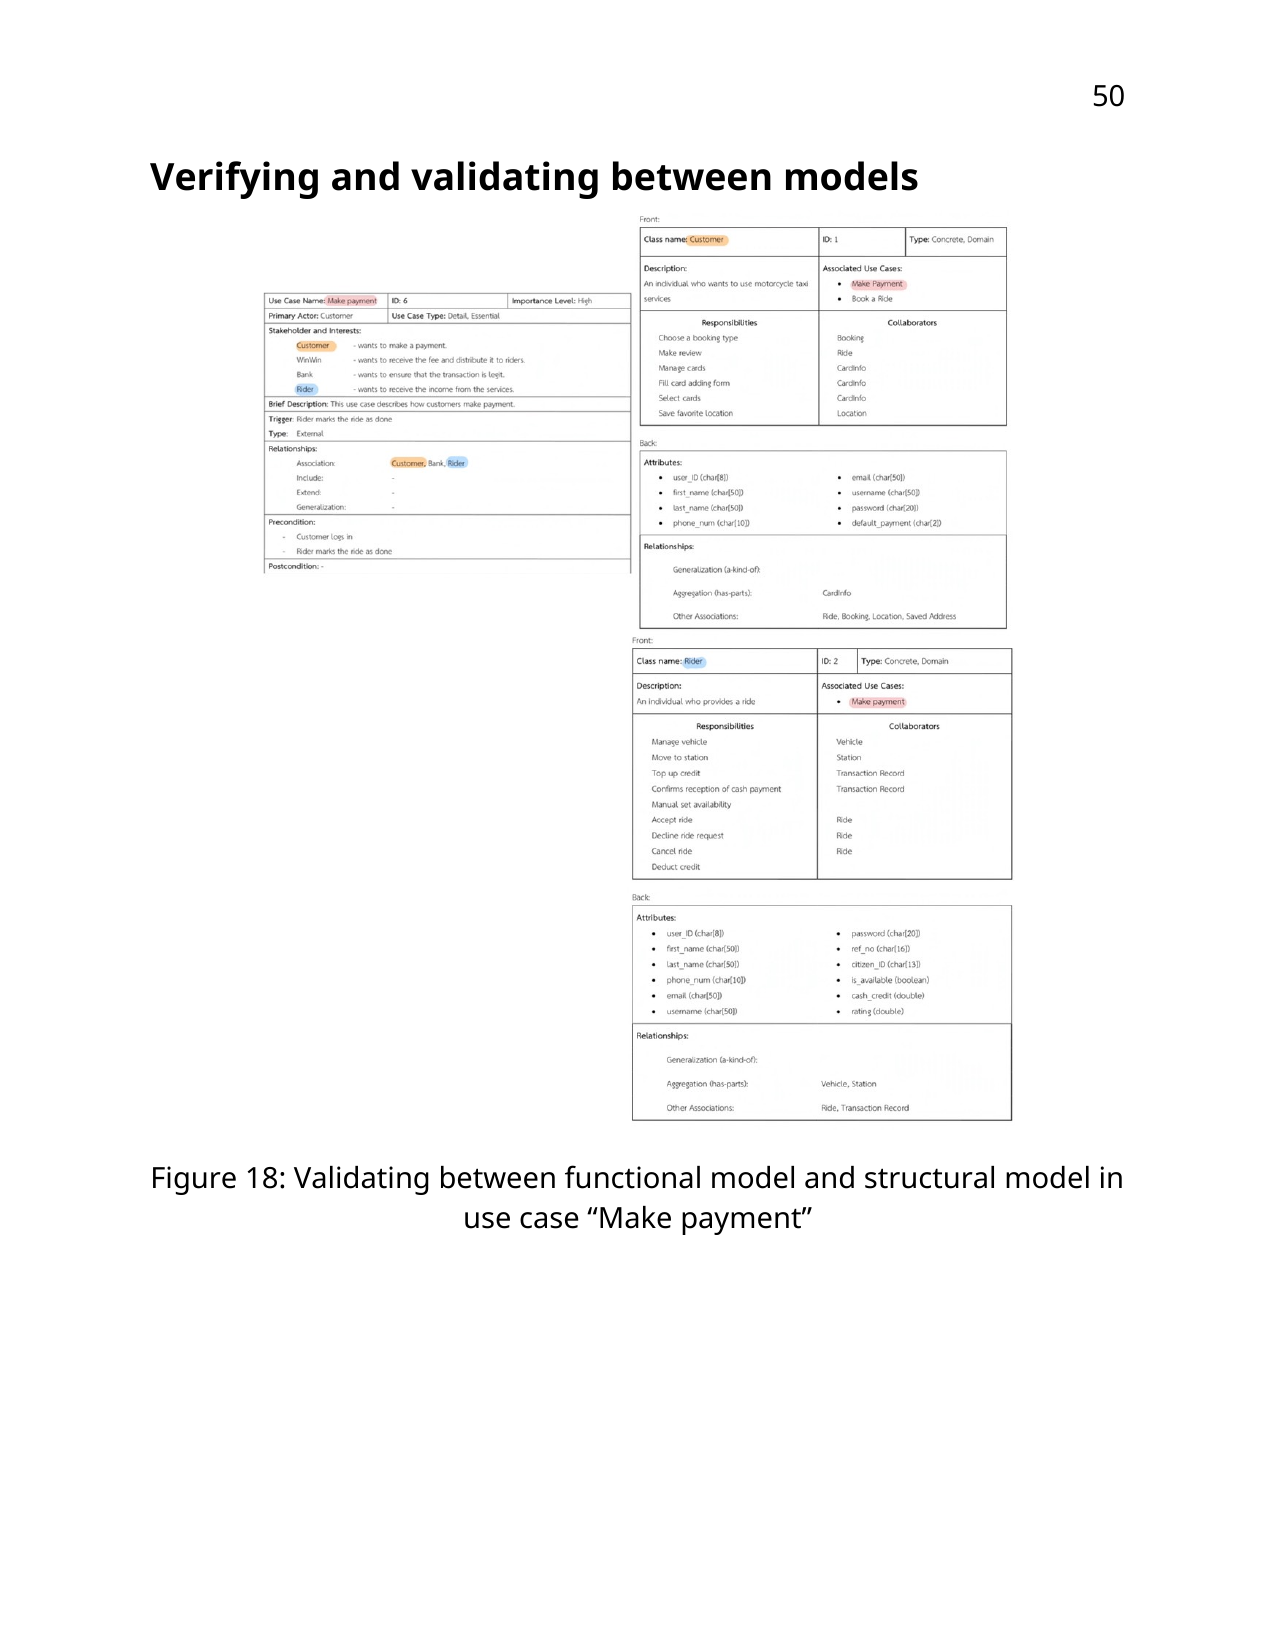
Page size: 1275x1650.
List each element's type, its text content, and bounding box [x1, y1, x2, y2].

subtitle Verifying and validating between models [150, 150, 1125, 201]
picture [259, 205, 1015, 1130]
